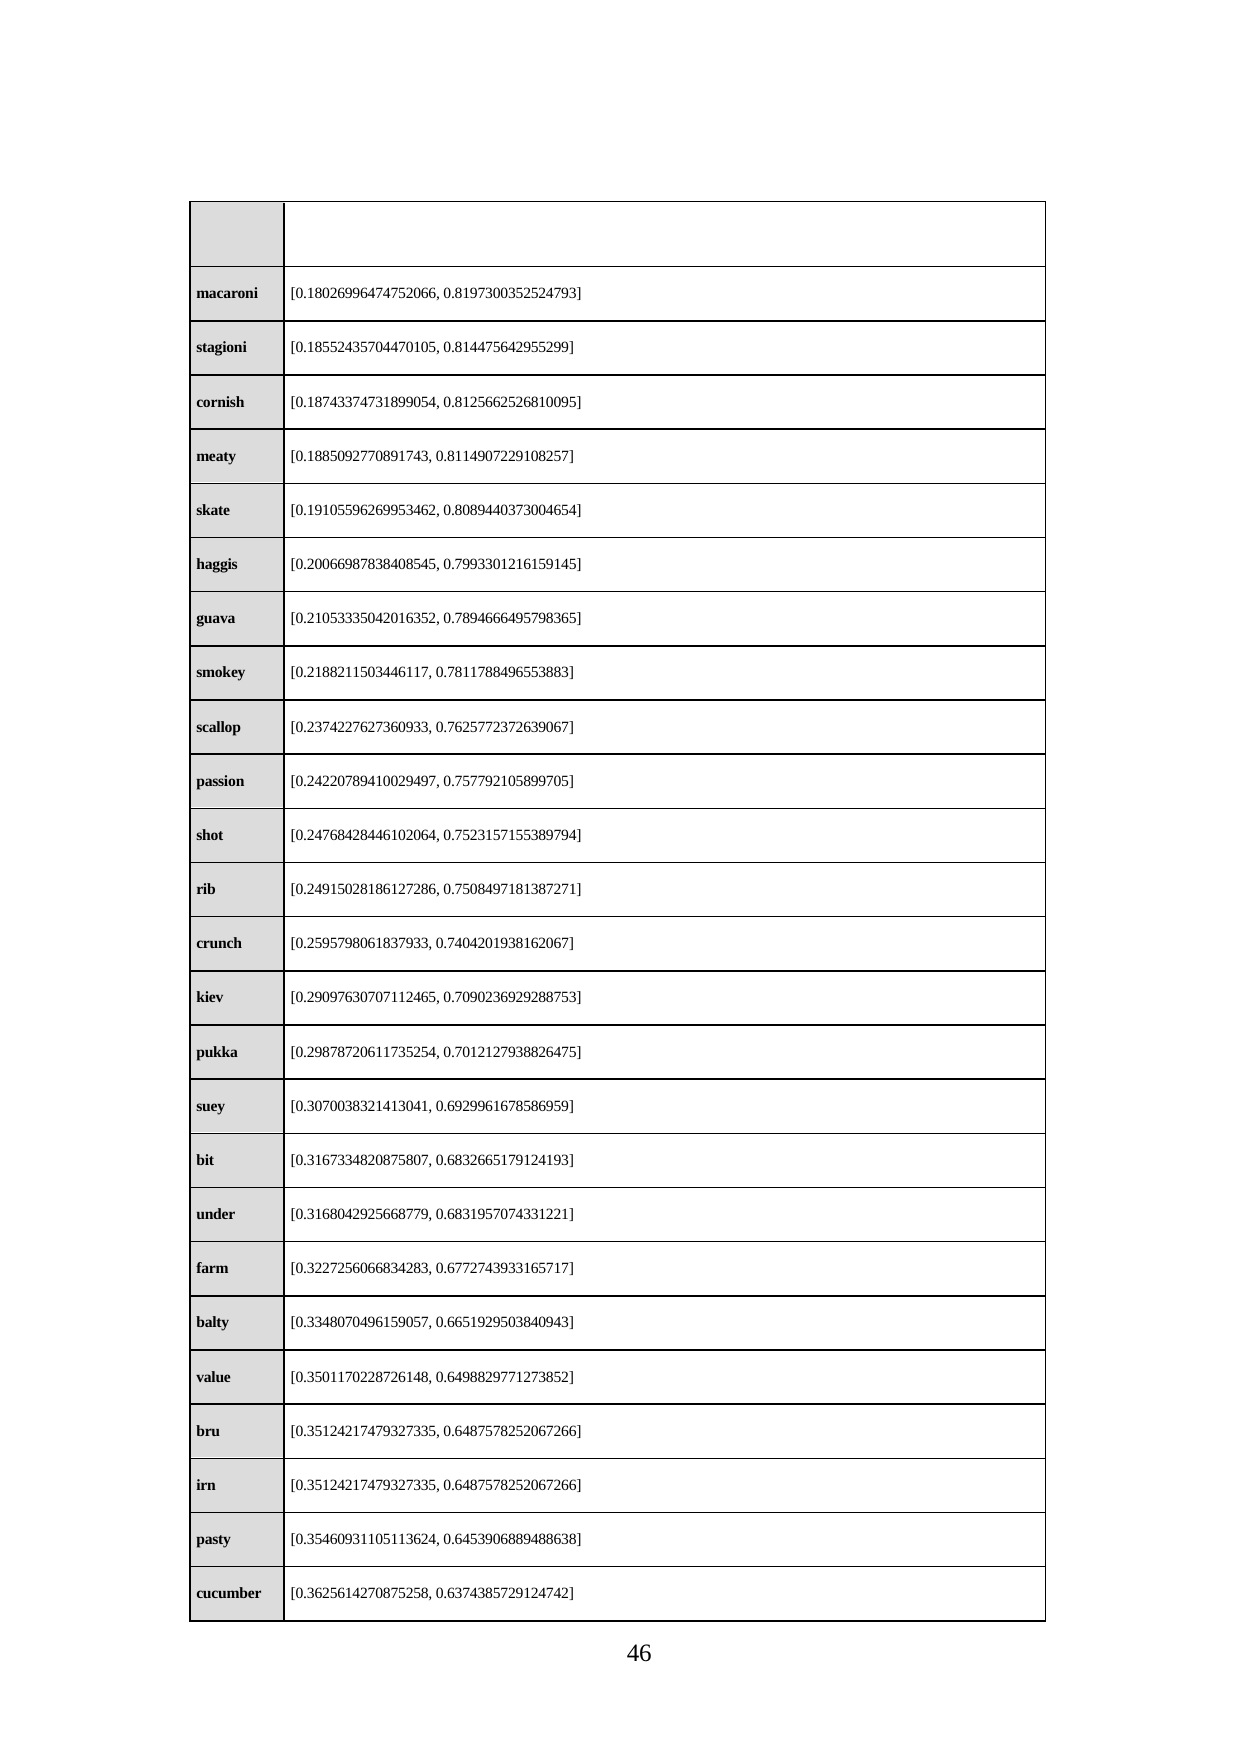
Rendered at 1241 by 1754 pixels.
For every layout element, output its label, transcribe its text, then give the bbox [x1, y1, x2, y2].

table_cell [0.19105596269953462, 0.8089440373004654] [285, 484, 1045, 537]
table_cell [0.18026996474752066, 0.8197300352524793] [285, 267, 1045, 320]
table_cell farm [191, 1242, 283, 1295]
table_cell [0.3501170228726148, 0.6498829771273852] [285, 1351, 1045, 1403]
table_cell [0.24220789410029497, 0.757792105899705] [285, 755, 1045, 807]
table_cell irn [191, 1459, 283, 1512]
table_cell under [191, 1188, 283, 1241]
table_cell macaroni [191, 267, 283, 320]
table_cell [0.35124217479327335, 0.6487578252067266] [285, 1459, 1045, 1512]
table_cell suey [191, 1080, 283, 1132]
table_cell skate [191, 484, 283, 537]
table_cell bit [191, 1134, 283, 1187]
table_cell [0.18552435704470105, 0.814475642955299] [285, 322, 1045, 374]
table_cell meaty [191, 430, 283, 482]
table_cell passion [191, 755, 283, 807]
table_cell [0.2374227627360933, 0.7625772372639067] [285, 701, 1045, 753]
table_cell cornish [191, 376, 283, 428]
table_cell pukka [191, 1026, 283, 1078]
table_cell [0.3227256066834283, 0.6772743933165717] [285, 1242, 1045, 1295]
table_cell [0.24768428446102064, 0.7523157155389794] [285, 809, 1045, 862]
table_cell crunch [191, 917, 283, 970]
table_cell stagioni [191, 322, 283, 374]
table_cell pasty [191, 1513, 283, 1566]
table_cell smokey [191, 647, 283, 699]
table_cell [0.35460931105113624, 0.6453906889488638] [285, 1513, 1045, 1566]
table_cell [0.35124217479327335, 0.6487578252067266] [285, 1405, 1045, 1457]
table_cell cucumber [191, 1567, 283, 1620]
table_cell [0.21053335042016352, 0.7894666495798365] [285, 592, 1045, 645]
table_cell shot [191, 809, 283, 862]
table_cell keema [191, 202, 284, 266]
table_cell [0.3348070496159057, 0.6651929503840943] [285, 1297, 1045, 1349]
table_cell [285, 202, 1045, 266]
table_cell bru [191, 1405, 283, 1457]
table_cell [0.29097630707112465, 0.7090236929288753] [285, 972, 1045, 1024]
table_cell [0.29878720611735254, 0.7012127938826475] [285, 1026, 1045, 1078]
table_cell [0.18743374731899054, 0.8125662526810095] [285, 376, 1045, 428]
table_cell [0.24915028186127286, 0.7508497181387271] [285, 863, 1045, 916]
table_cell guava [191, 592, 283, 645]
table_cell [0.3167334820875807, 0.6832665179124193] [285, 1134, 1045, 1187]
table_cell balty [191, 1297, 283, 1349]
table_cell [0.2595798061837933, 0.7404201938162067] [285, 917, 1045, 970]
table_cell [0.2188211503446117, 0.7811788496553883] [285, 647, 1045, 699]
table_cell [0.1885092770891743, 0.8114907229108257] [285, 430, 1045, 482]
table_cell haggis [191, 538, 283, 591]
table_cell [0.3625614270875258, 0.6374385729124742] [285, 1567, 1045, 1620]
table_cell [0.3070038321413041, 0.6929961678586959] [285, 1080, 1045, 1132]
table_cell value [191, 1351, 283, 1403]
table_cell kiev [191, 972, 283, 1024]
table_cell [0.20066987838408545, 0.7993301216159145] [285, 538, 1045, 591]
table_cell rib [191, 863, 283, 916]
table_cell [0.3168042925668779, 0.6831957074331221] [285, 1188, 1045, 1241]
table_cell scallop [191, 701, 283, 753]
